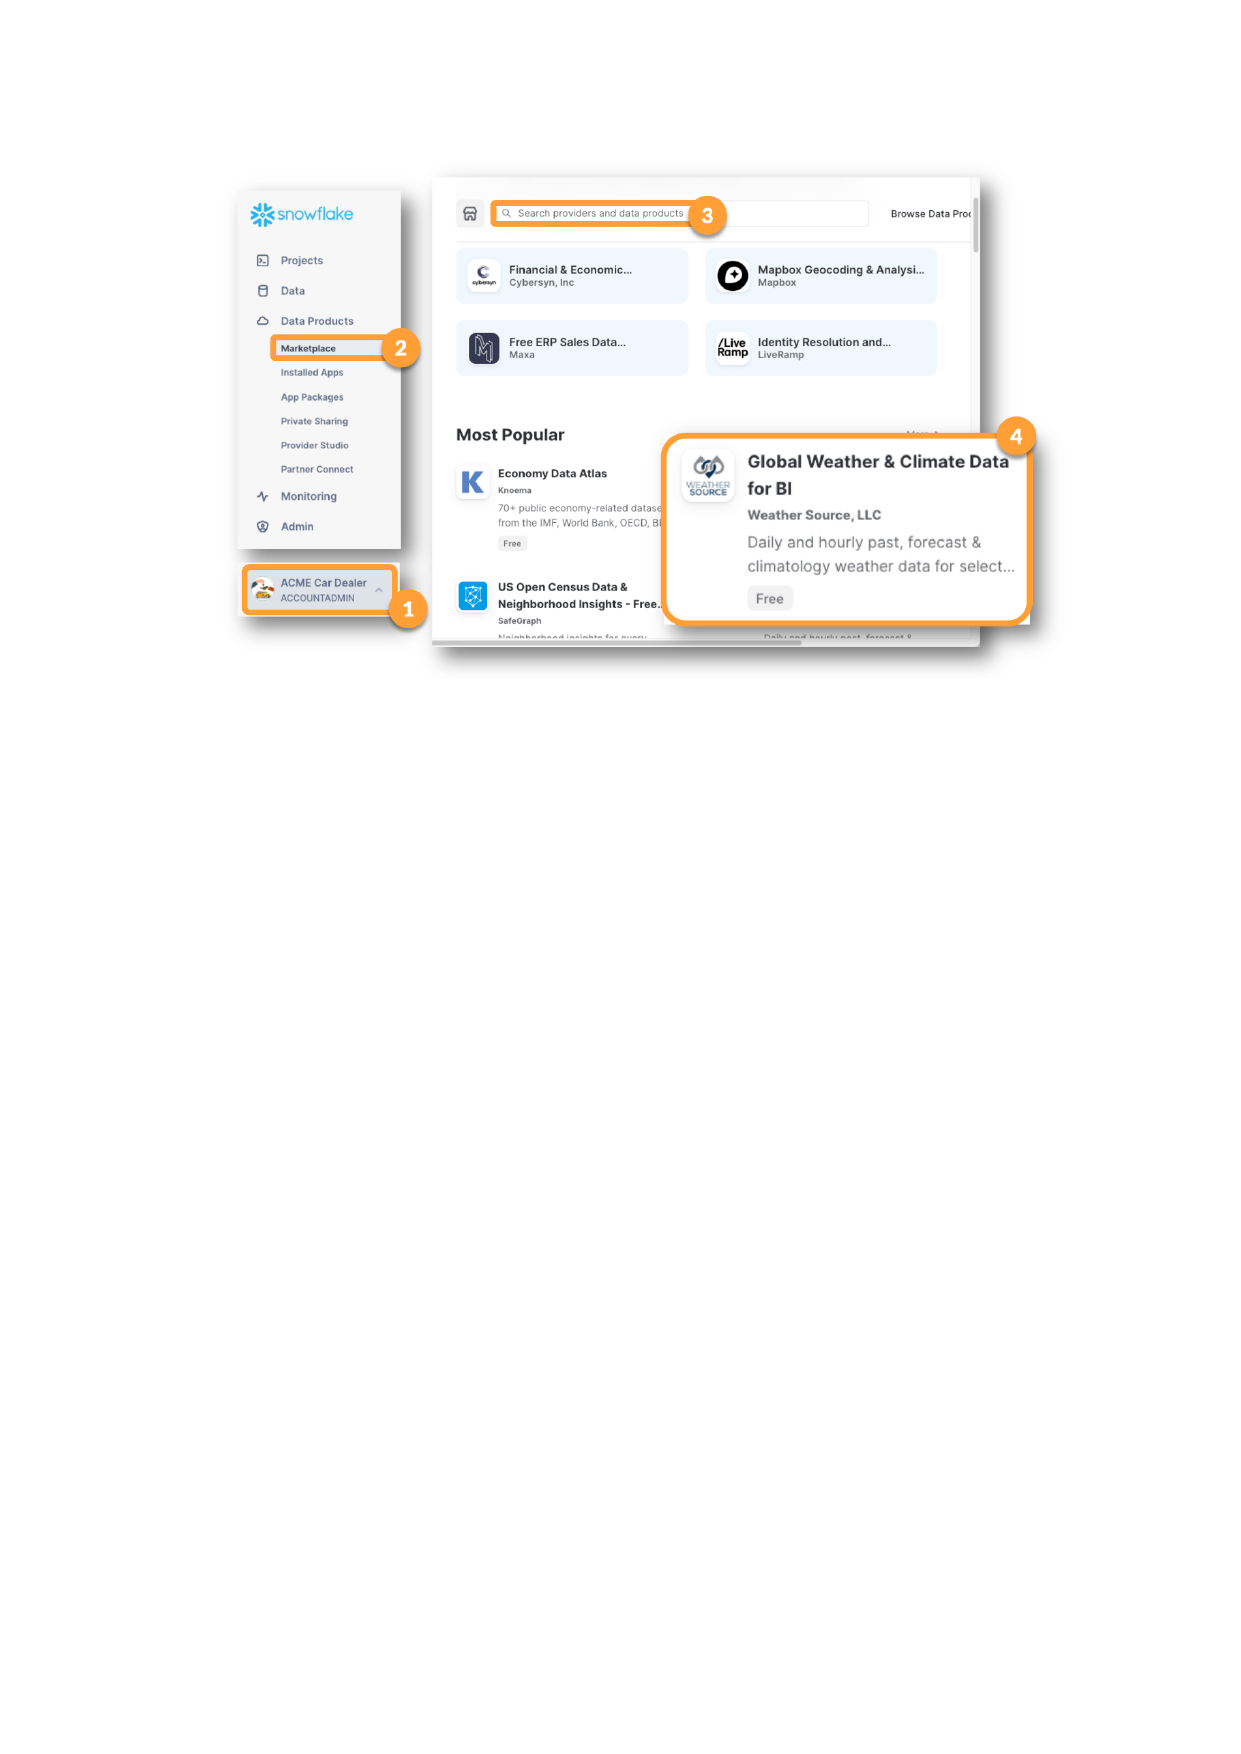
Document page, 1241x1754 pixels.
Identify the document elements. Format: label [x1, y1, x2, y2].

picture [150, 150, 1091, 679]
